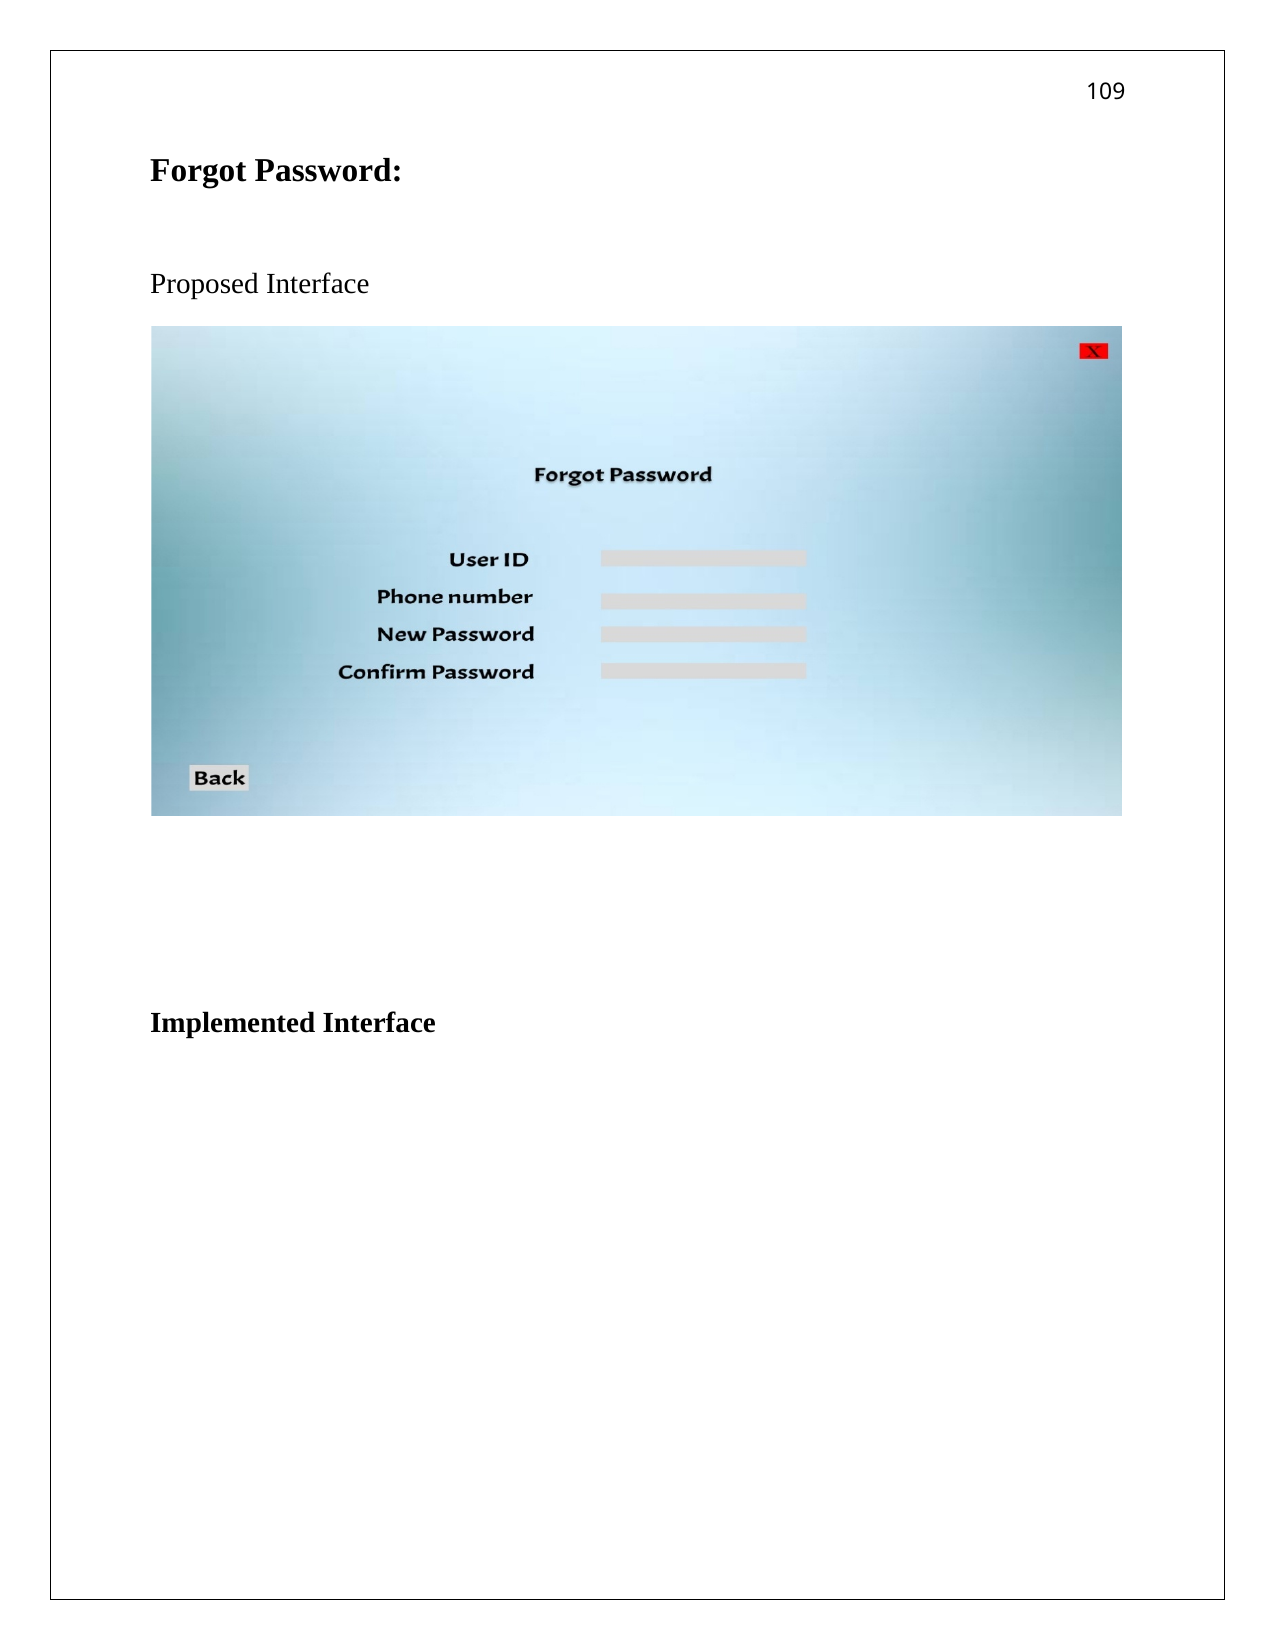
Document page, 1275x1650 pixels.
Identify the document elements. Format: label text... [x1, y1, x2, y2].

text Implemented Interface [150, 1005, 1125, 1039]
picture [150, 326, 1122, 814]
text Proposed Interface [150, 266, 1125, 299]
text Forgot Password: [150, 150, 1125, 188]
